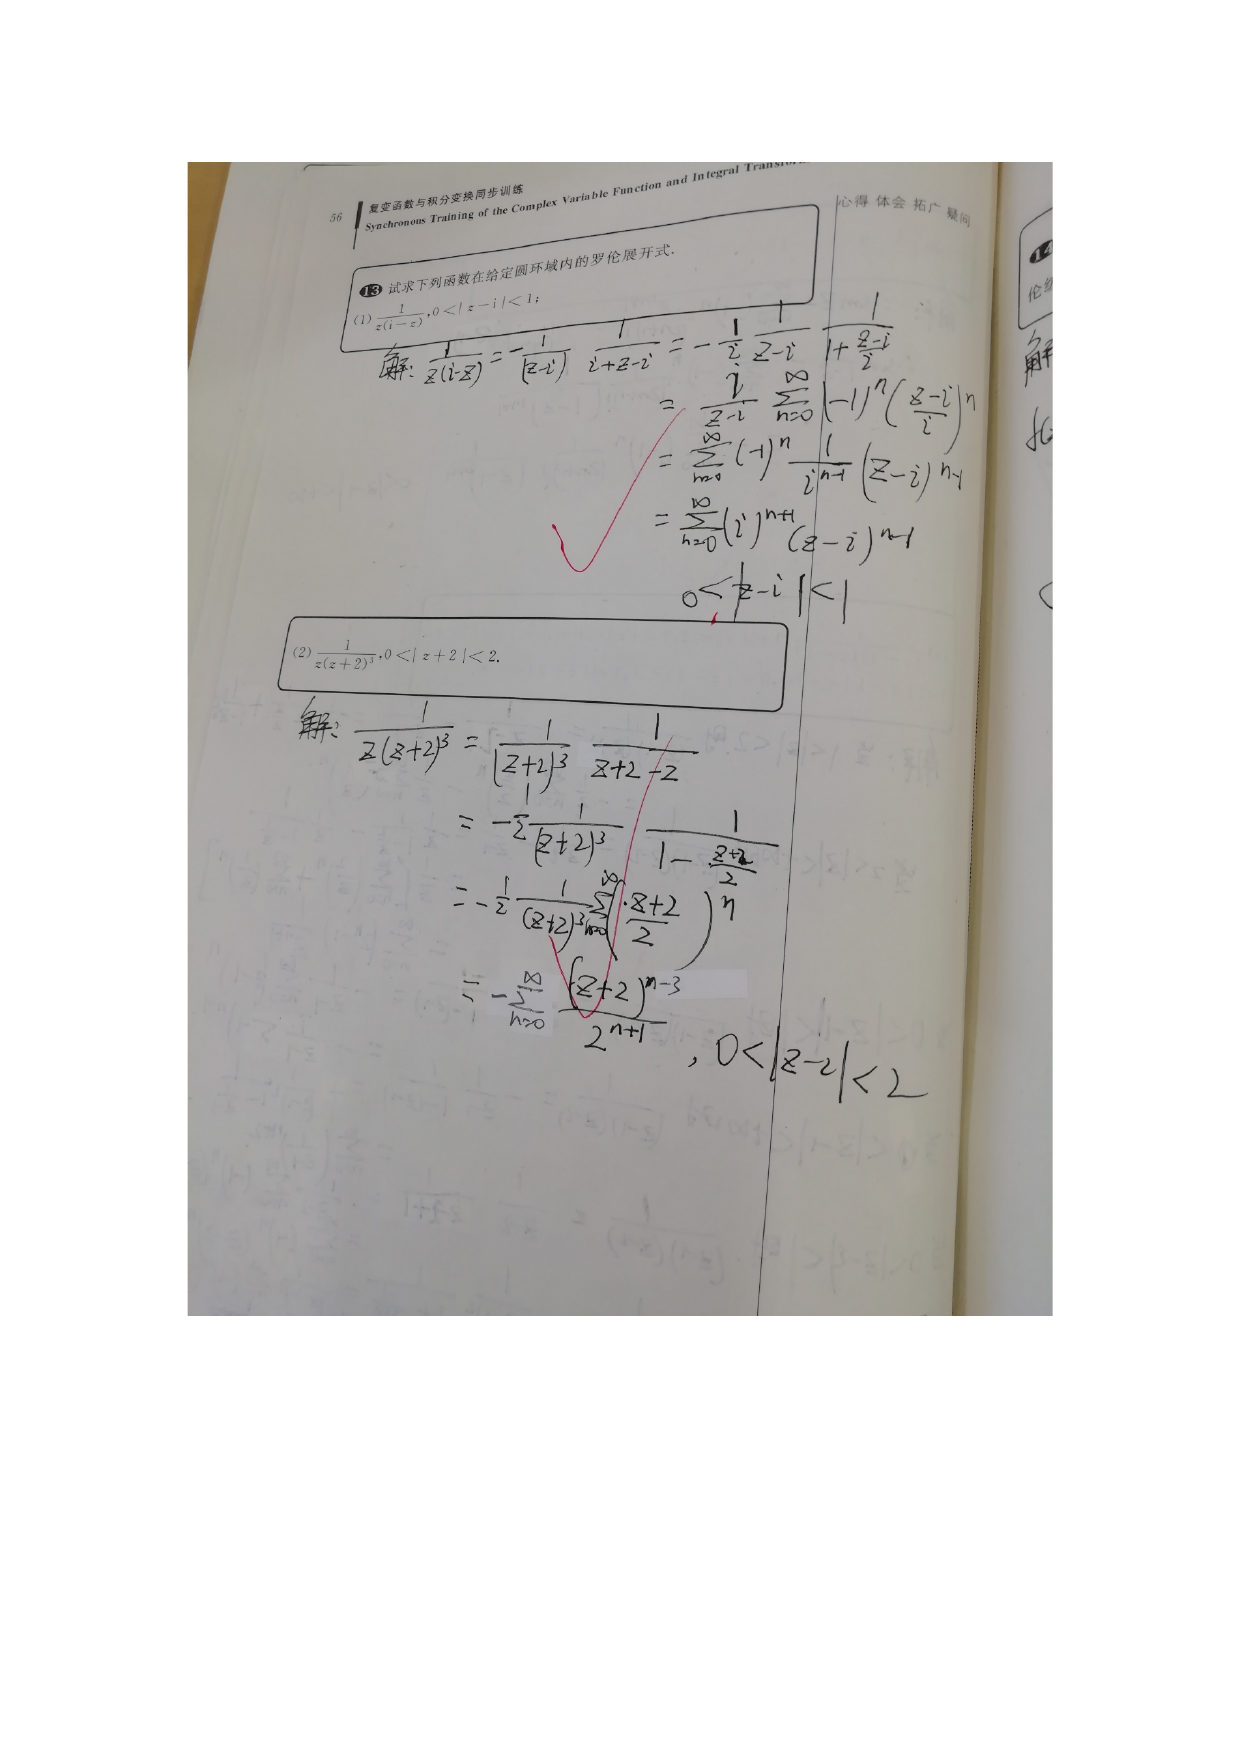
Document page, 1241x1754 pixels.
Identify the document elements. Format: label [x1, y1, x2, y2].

picture [187, 162, 1053, 1316]
